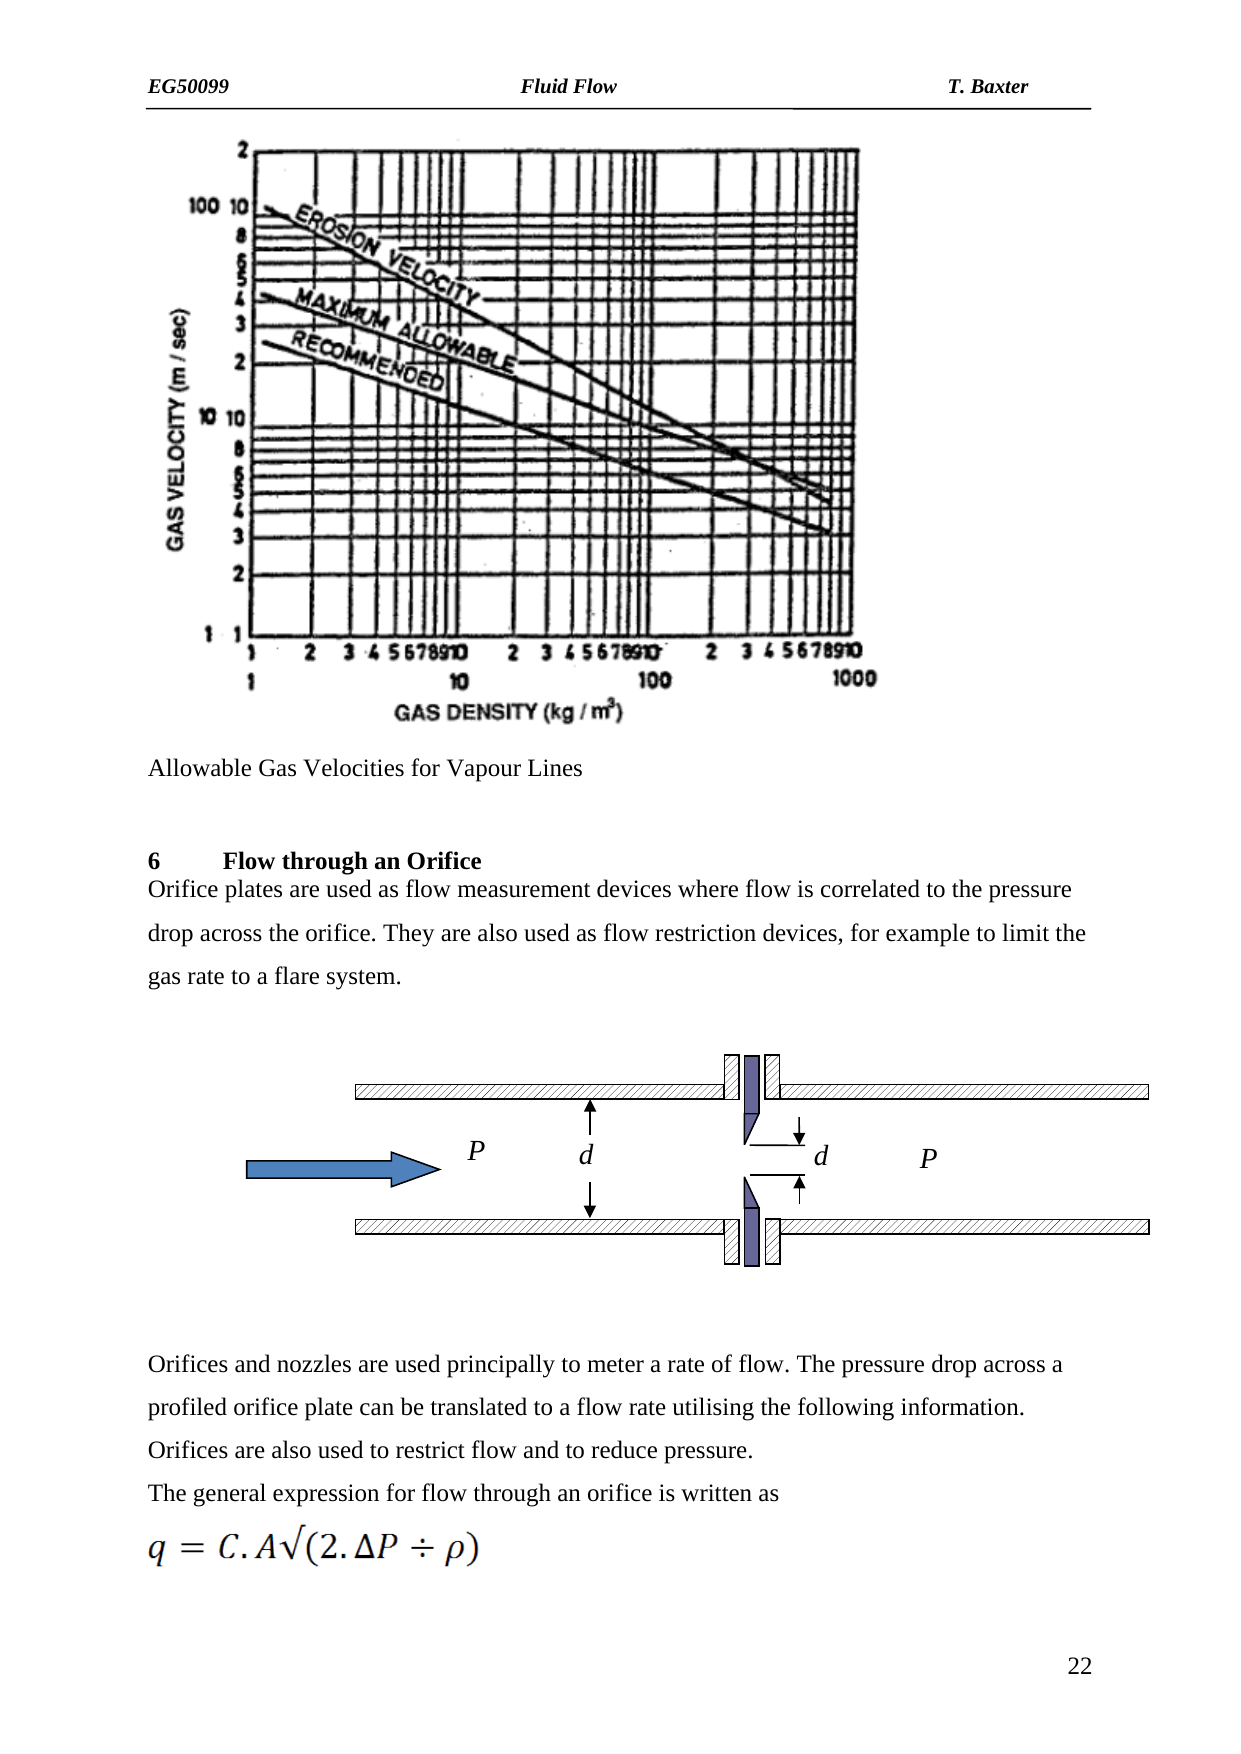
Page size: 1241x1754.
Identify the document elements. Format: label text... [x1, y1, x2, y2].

text Orifice plates are used as flow measurement devices where flow is correlated to the pressure drop across the orifice. They are also used as flow restriction devices, for example to limit the gas rate to a flare system. [148, 874, 1092, 989]
text Orifices and nozzles are used principally to meter a rate of flow. The pressure drop across a profiled orifice plate can be translated to a flow rate utilising the following information. Orifices are also used to restrict flow and to reduce pressure. [148, 1349, 1092, 1464]
text Allowable Gas Velocities for Vapour Lines [148, 753, 1092, 781]
picture [147, 1521, 481, 1576]
text The general expression for flow through an orifice is written as [148, 1478, 1092, 1507]
subtitle Flow through an Orifice [148, 846, 1092, 874]
